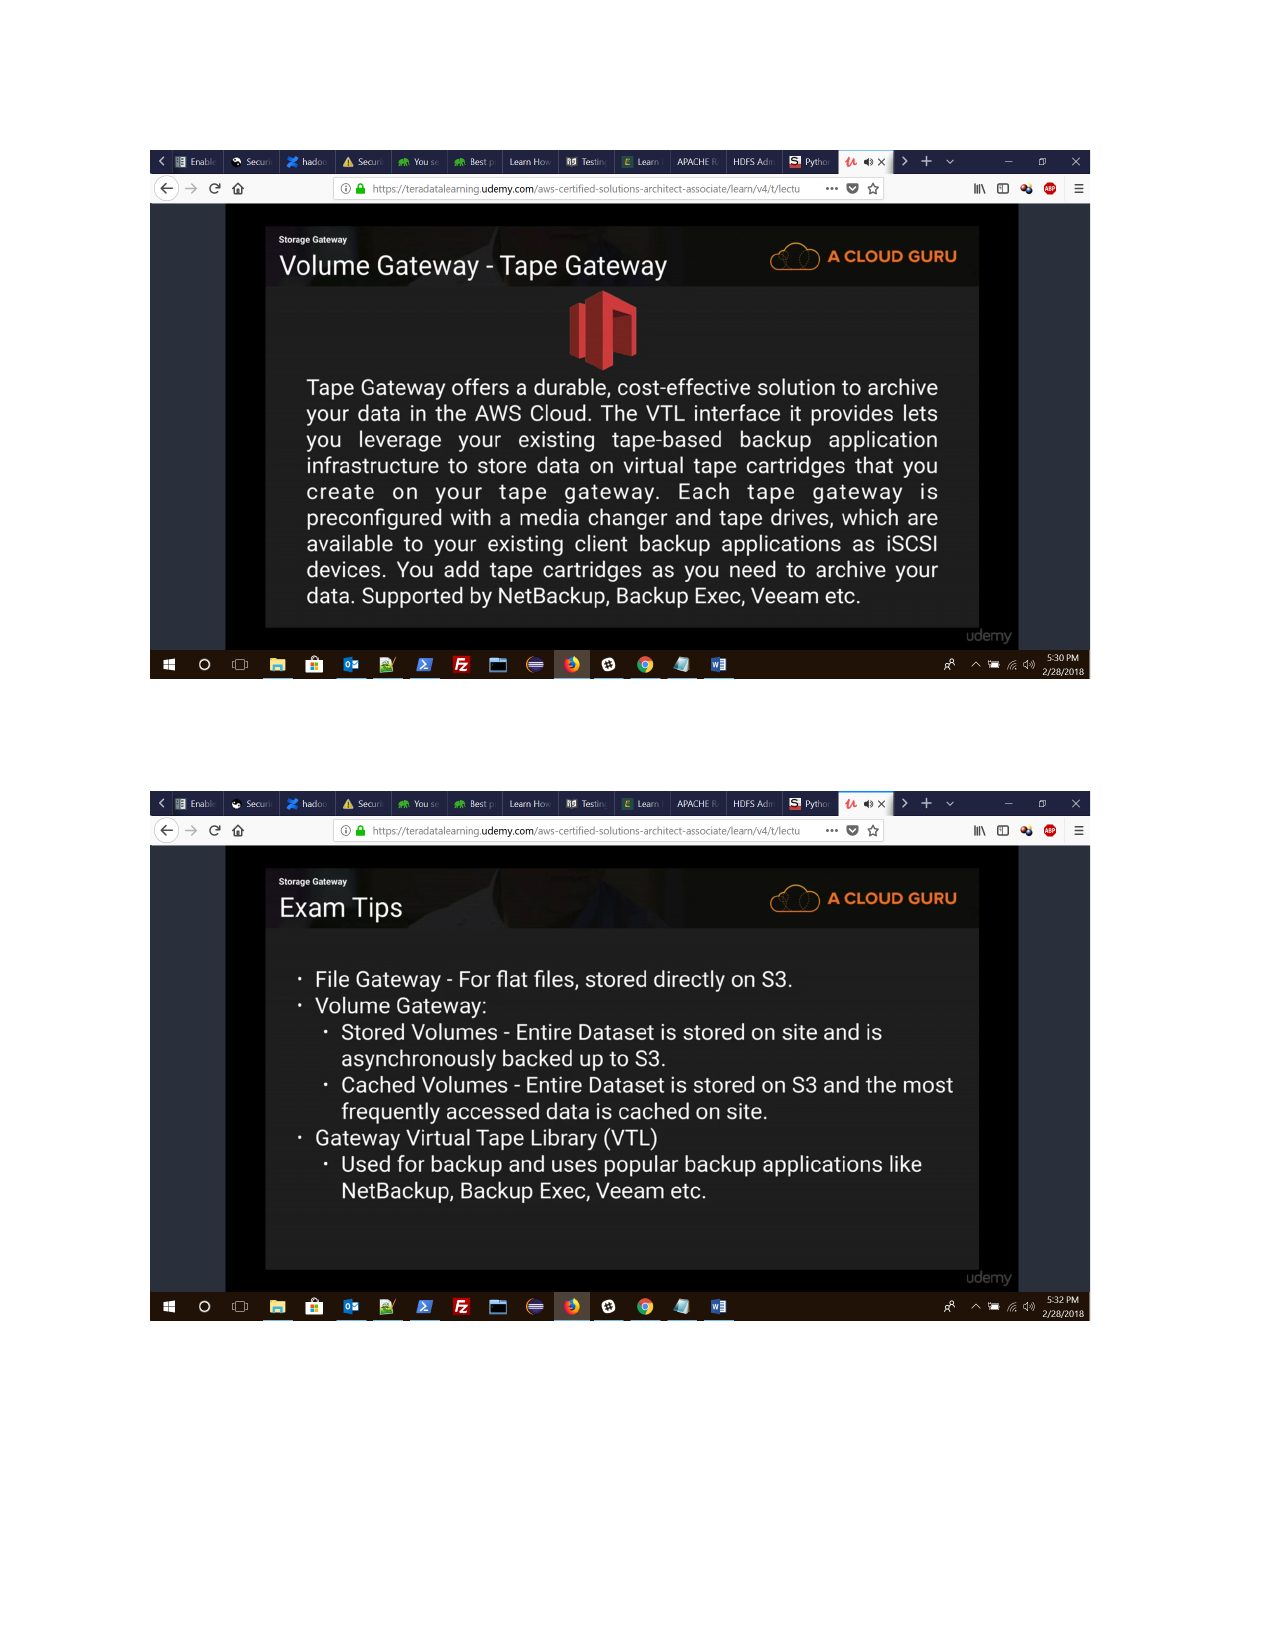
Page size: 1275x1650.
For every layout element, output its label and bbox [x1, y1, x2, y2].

picture [150, 150, 1091, 679]
picture [150, 791, 1091, 1321]
